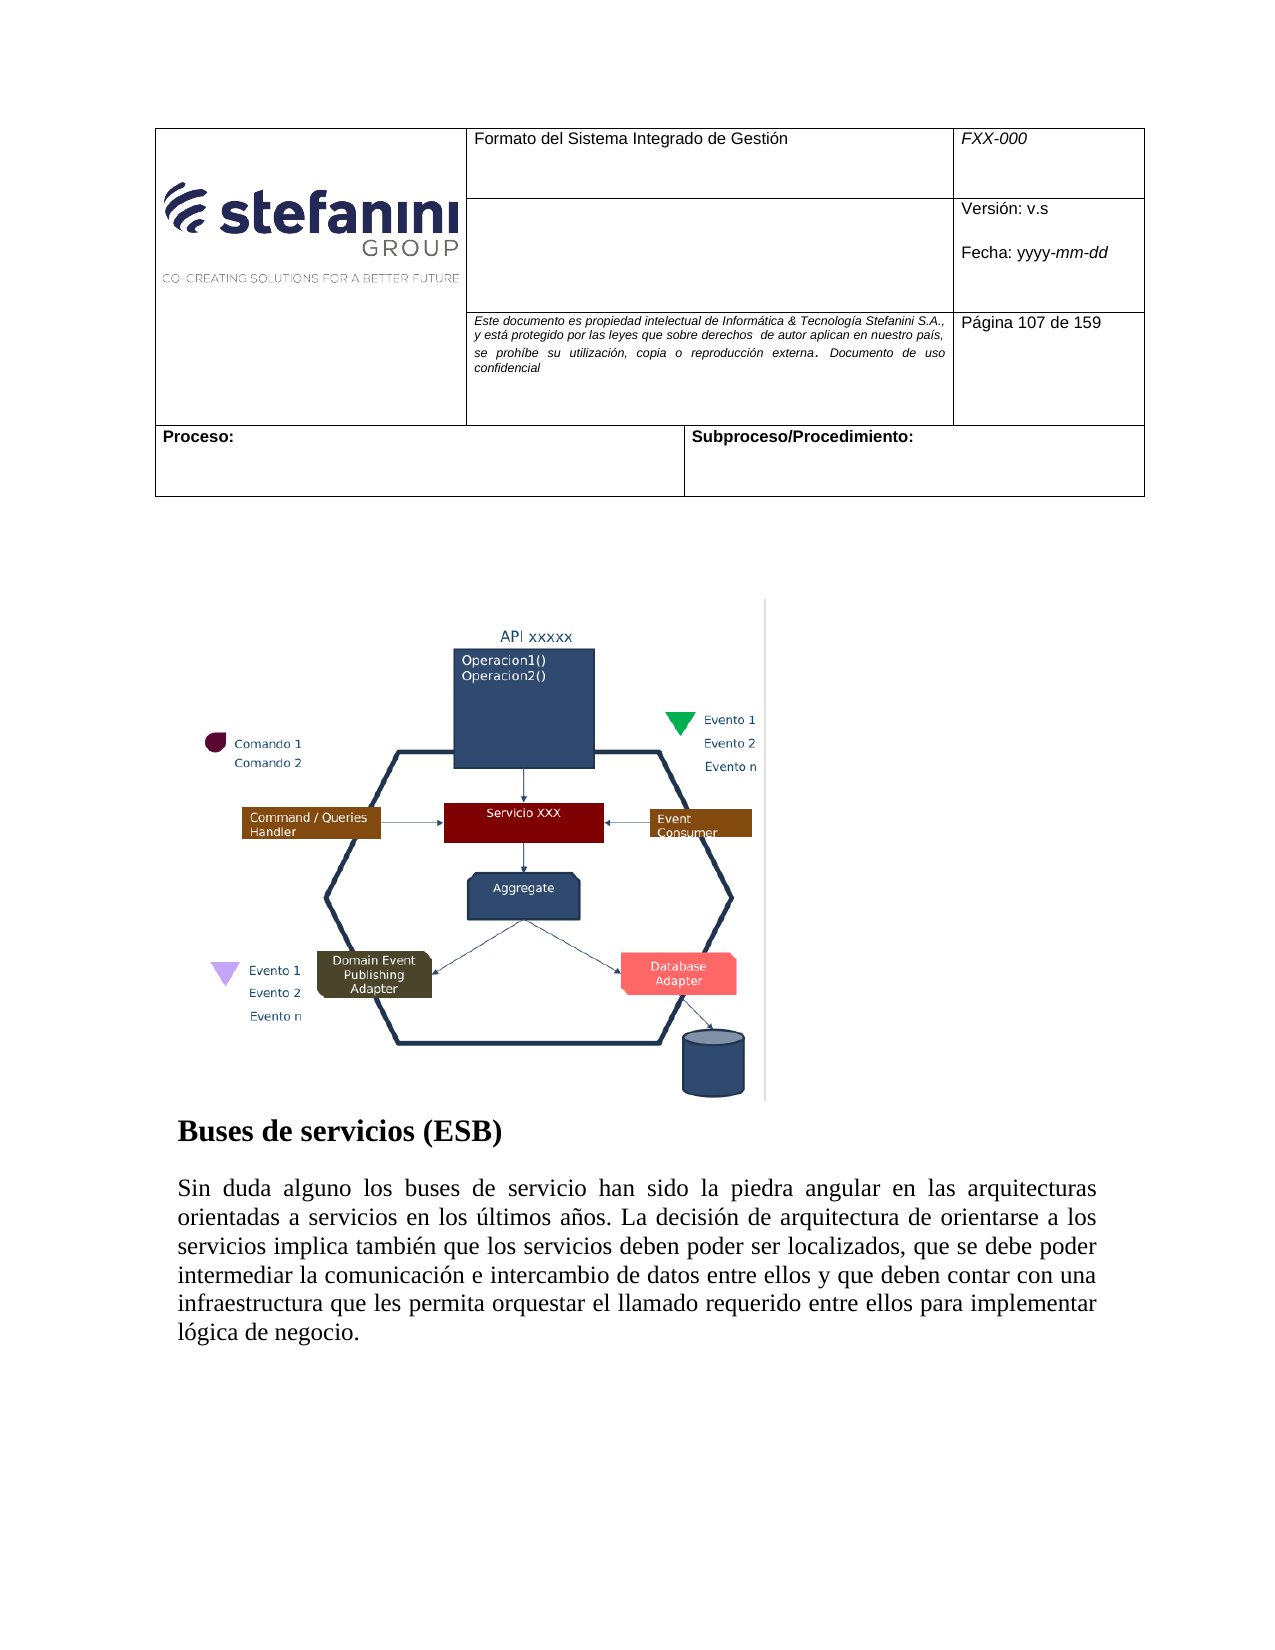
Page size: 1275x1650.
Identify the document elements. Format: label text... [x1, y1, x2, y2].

subtitle Buses de servicios (ESB) [177, 1113, 1098, 1148]
picture [162, 182, 460, 286]
picture [196, 599, 767, 1101]
text Sin duda alguno los buses de servicio han sido la piedra angular en las arquitecturas orientadas a servicios en los últimos años. La decisión de arquitectura de orientarse a los servicios implica también que los servicios deben poder ser localizados, que se debe poder intermediar la comunicación e intercambio de datos entre ellos y que deben contar con una infraestructura que les permita orquestar el llamado requerido entre ellos para implementar lógica de negocio. [177, 1173, 1098, 1346]
